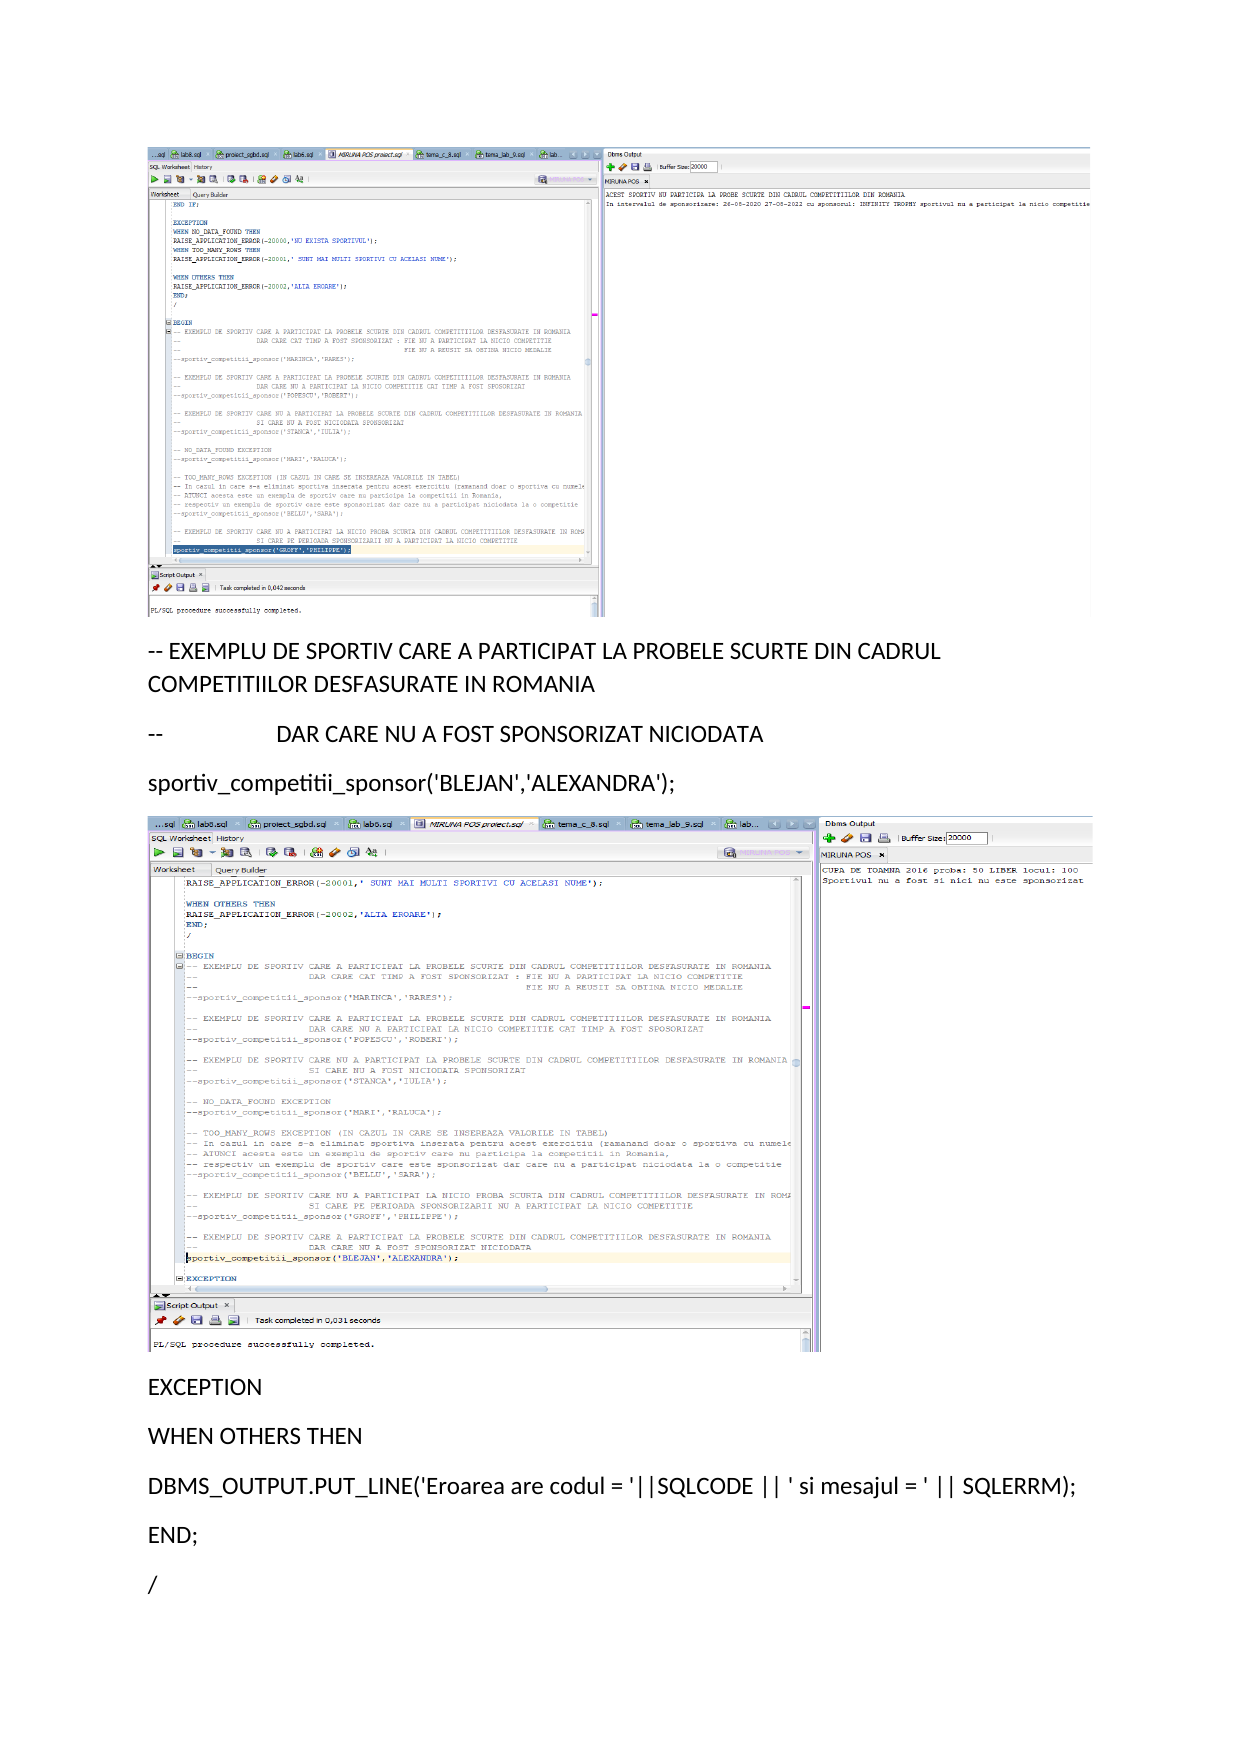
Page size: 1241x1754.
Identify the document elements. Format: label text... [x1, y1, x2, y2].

text WHEN OTHERS THEN [148, 1420, 1093, 1451]
text END; [148, 1519, 1093, 1550]
text EXCEPTION [148, 1371, 1093, 1401]
text -- EXEMPLU DE SPORTIV CARE A PARTICIPAT LA PROBELE SCURTE DIN CADRUL COMPETITIILOR DESFASURATE IN ROMANIA [148, 635, 1093, 699]
text / [148, 1569, 1093, 1599]
text -- DAR CARE NU A FOST SPONSORIZAT NICIODATA [148, 718, 1093, 748]
text sportiv_competitii_sponsor('BLEJAN','ALEXANDRA'); [148, 767, 1093, 798]
picture [147, 816, 1093, 1352]
text DBMS_OUTPUT.PUT_LINE('Eroarea are codul = '||SQLCODE || ' si mesajul = ' || SQLERRM); [148, 1470, 1093, 1500]
picture [147, 147, 1091, 617]
